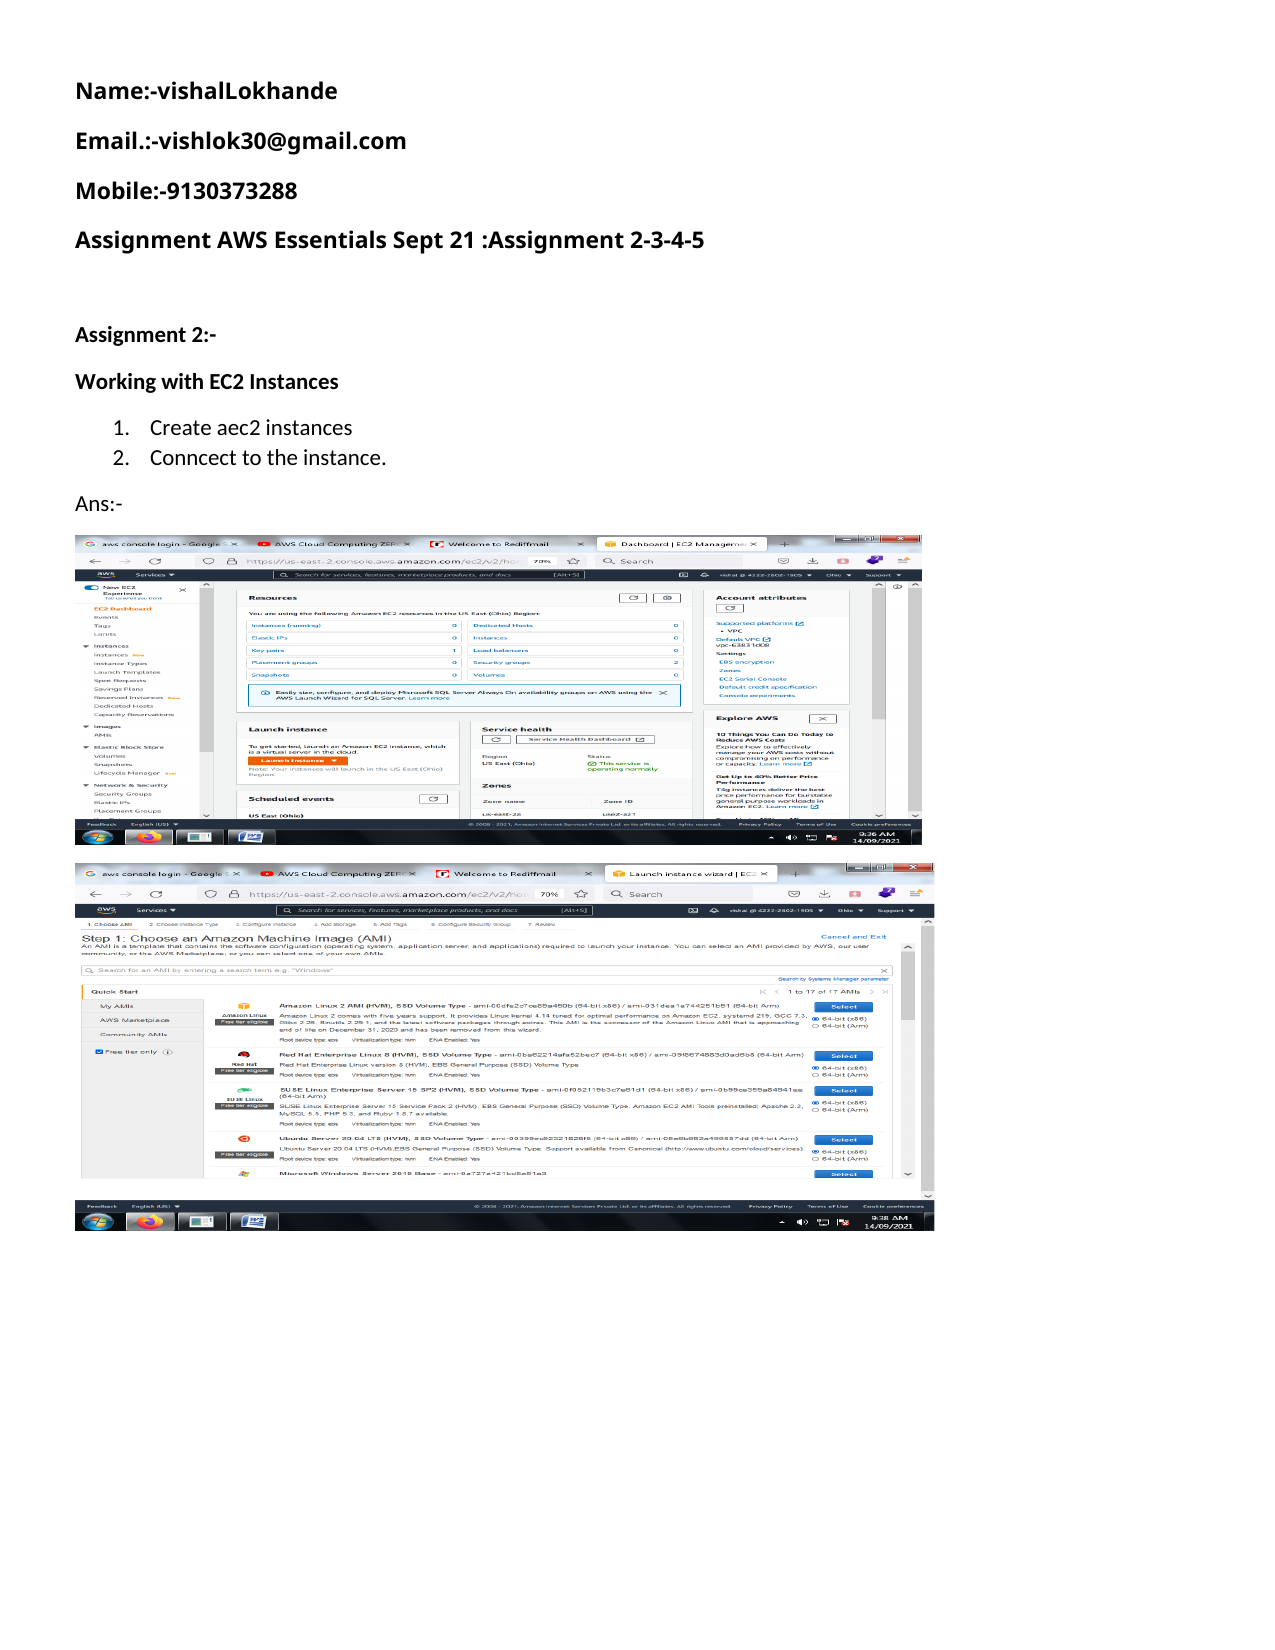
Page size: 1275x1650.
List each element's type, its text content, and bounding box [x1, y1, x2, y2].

text Assignment 2:- [75, 321, 1200, 348]
text Ans:- [75, 489, 1200, 517]
text Assignment AWS Essentials Sept 21 :Assignment 2-3-4-5 [75, 224, 1200, 256]
list Conncect to the instance. [112, 443, 1200, 471]
text Name:-vishalLokhande [75, 75, 1200, 106]
text Working with EC2 Instances [75, 367, 1200, 395]
picture [75, 863, 935, 1231]
text Mobile:-9130373288 [75, 174, 1200, 206]
picture [75, 535, 922, 845]
text Email.:-vishlok30@gmail.com [75, 125, 1200, 156]
list Create aec2 instances [112, 413, 1200, 441]
